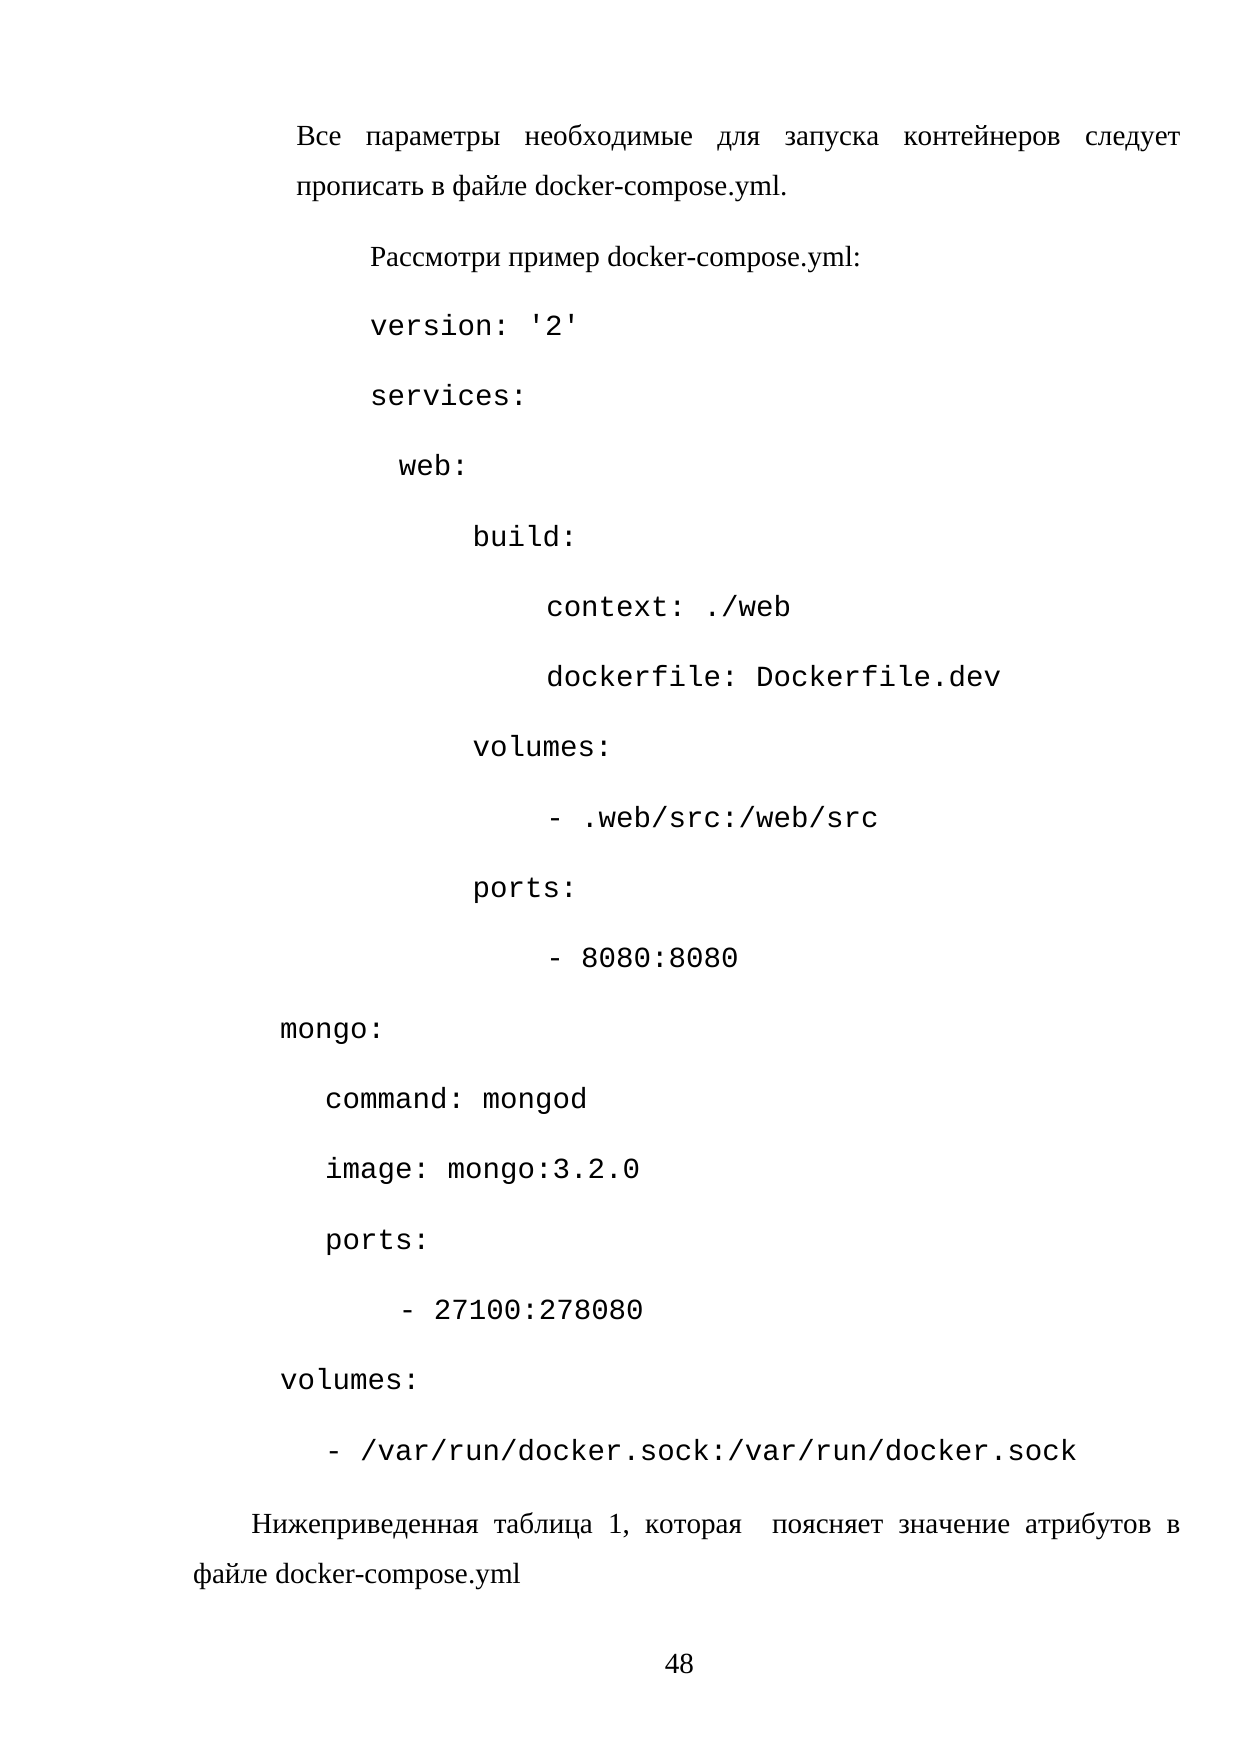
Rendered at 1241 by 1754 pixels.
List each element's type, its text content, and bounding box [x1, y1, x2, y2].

text volumes: [280, 1365, 1181, 1398]
text image: mongo:3.2.0 [280, 1154, 1181, 1187]
text - /var/run/docker.sock:/var/run/docker.sock [280, 1436, 1181, 1469]
text mongo: [280, 1014, 1181, 1047]
text Рассмотри пример docker-compose.yml: [296, 239, 1181, 273]
text ports: [296, 873, 1181, 906]
text build: [296, 522, 1181, 555]
text volumes: [296, 733, 1181, 766]
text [296, 118, 1181, 202]
text command: mongod [280, 1084, 1181, 1117]
text web: [296, 451, 1181, 484]
text - .web/src:/web/src [296, 803, 1181, 836]
text Нижеприведенная таблица 1, которая поясняет значение атрибутов в файле docker-compose.yml [193, 1506, 1181, 1590]
text ports: [280, 1225, 1181, 1258]
text context: ./web [296, 592, 1181, 625]
text version: '2' [296, 311, 1181, 344]
text - 27100:278080 [280, 1295, 1181, 1328]
text - 8080:8080 [296, 943, 1181, 977]
text dockerfile: Dockerfile.dev [296, 662, 1181, 695]
text services: [296, 381, 1181, 414]
